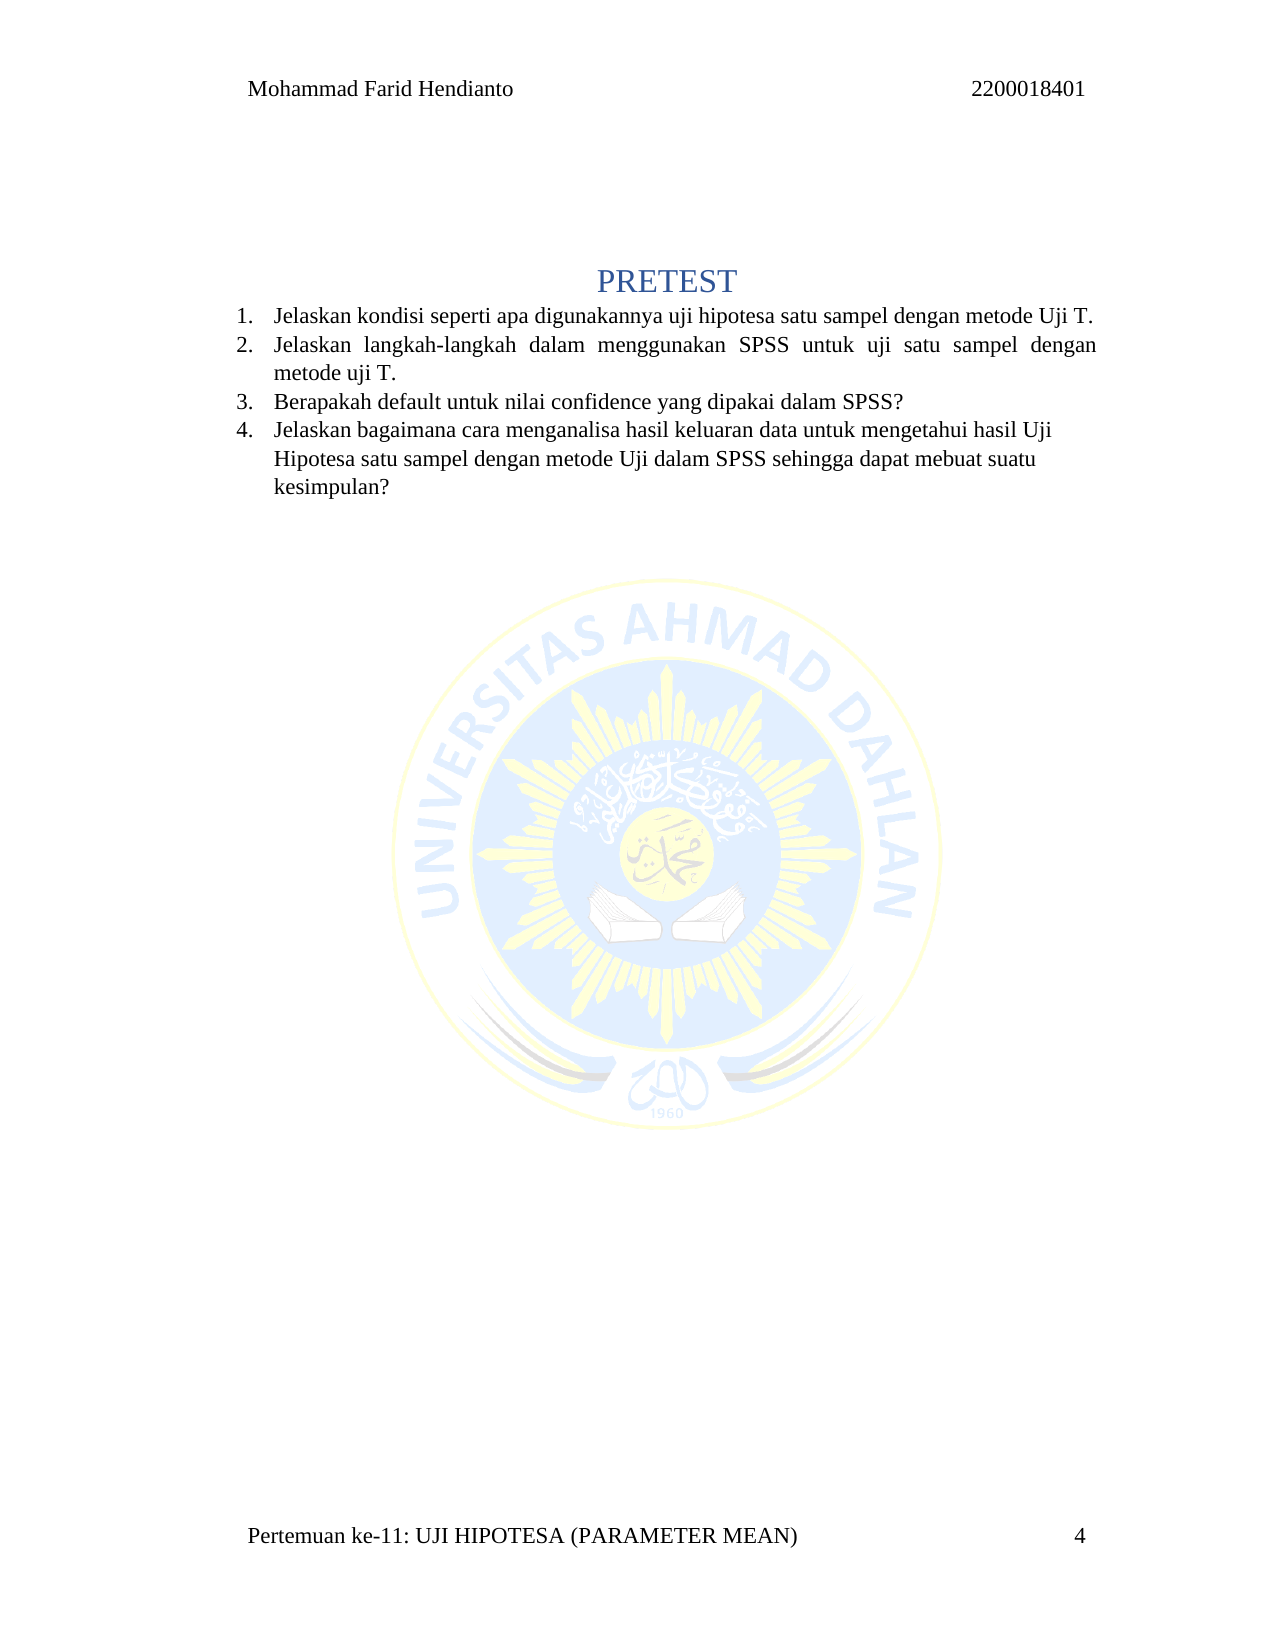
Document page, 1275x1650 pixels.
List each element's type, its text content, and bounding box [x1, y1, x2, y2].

list Jelaskan bagaimana cara menganalisa hasil keluaran data untuk mengetahui hasil Uji Hipotesa satu sampel dengan metode Uji dalam SPSS sehingga dapat mebuat suatu kesimpulan? [236, 416, 1098, 499]
list Jelaskan langkah‐langkah dalam menggunakan SPSS untuk uji satu sampel dengan metode uji T. [236, 331, 1098, 386]
list Jelaskan kondisi seperti apa digunakannya uji hipotesa satu sampel dengan metode Uji T. [236, 303, 1098, 329]
list Berapakah default untuk nilai confidence yang dipakai dalam SPSS? [236, 388, 1098, 414]
subtitle PRETEST [236, 261, 1098, 299]
